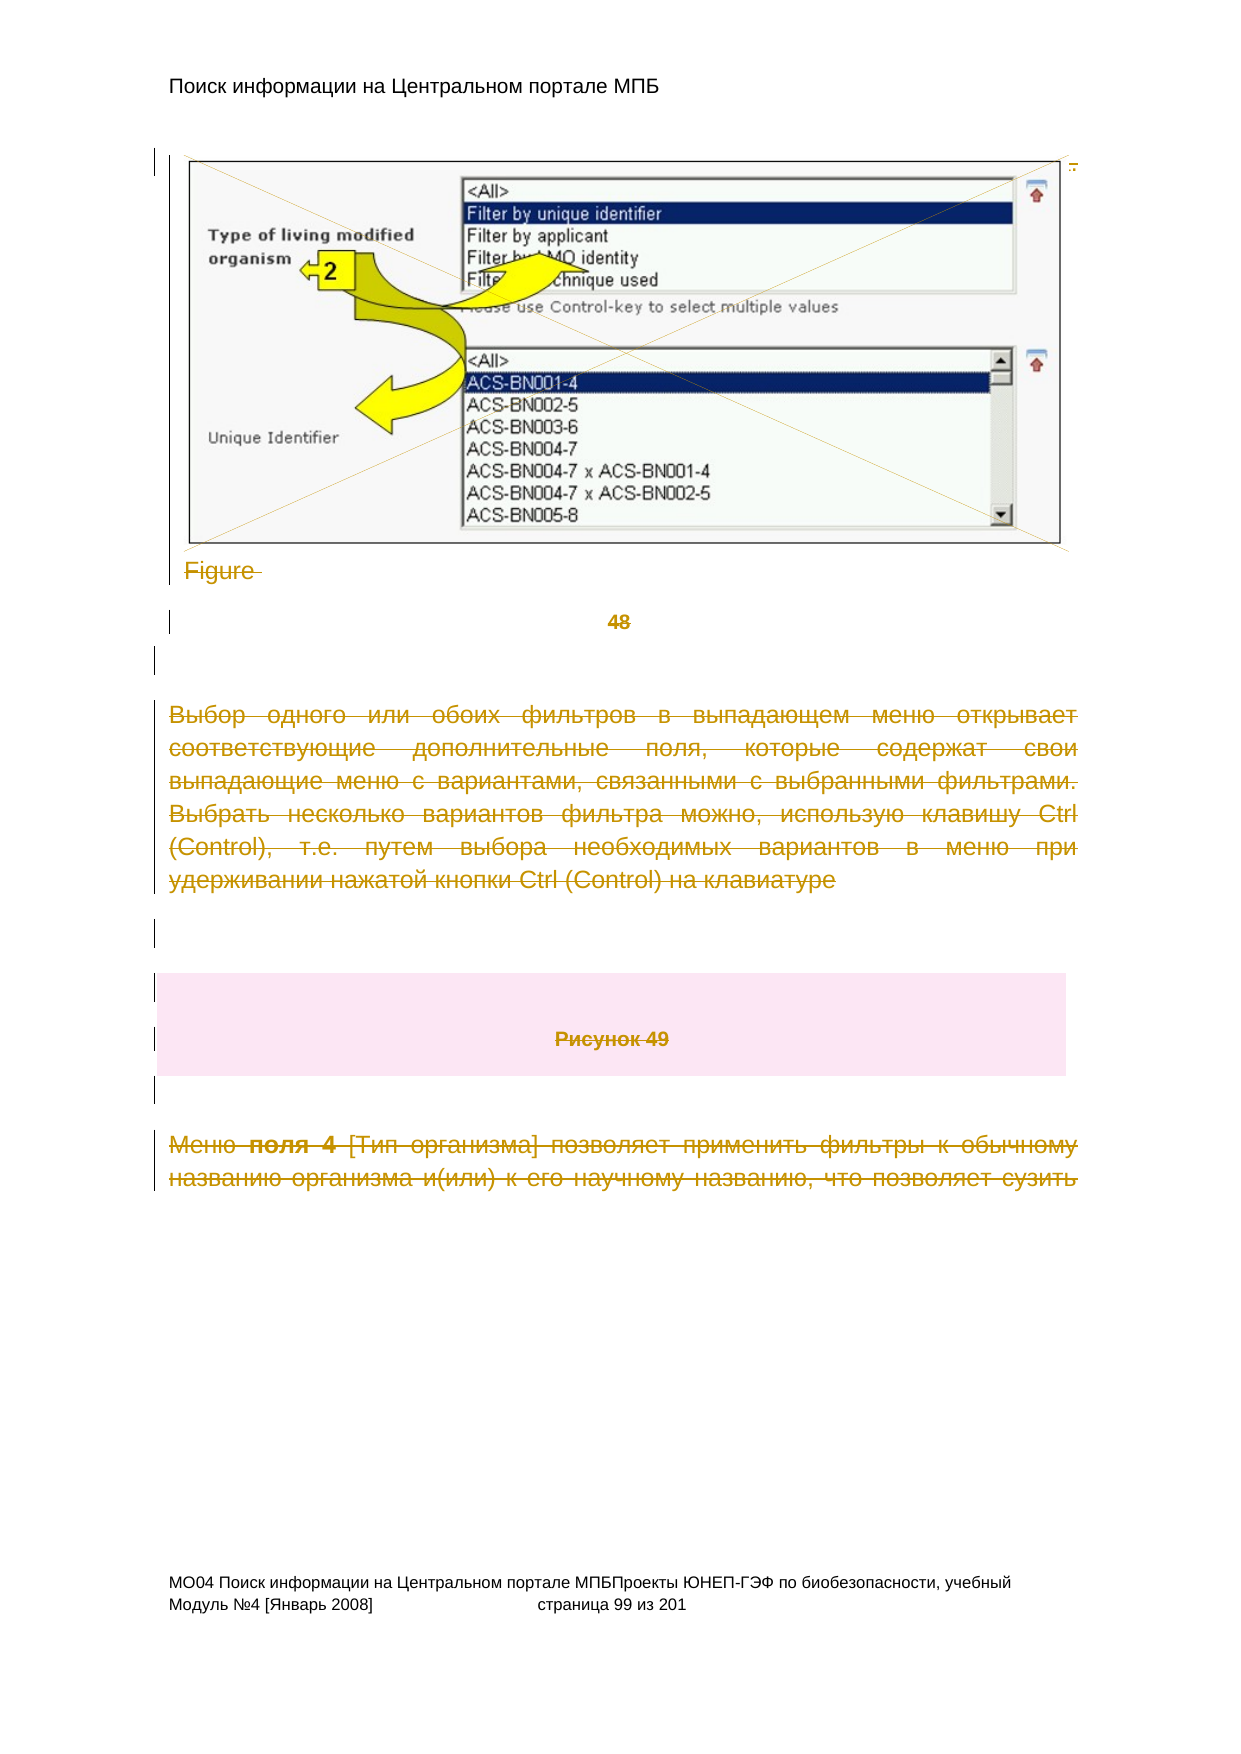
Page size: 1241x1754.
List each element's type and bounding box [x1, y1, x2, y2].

picture [186, 354, 1067, 552]
picture [183, 156, 624, 551]
picture [629, 156, 1069, 551]
picture [187, 155, 1066, 352]
